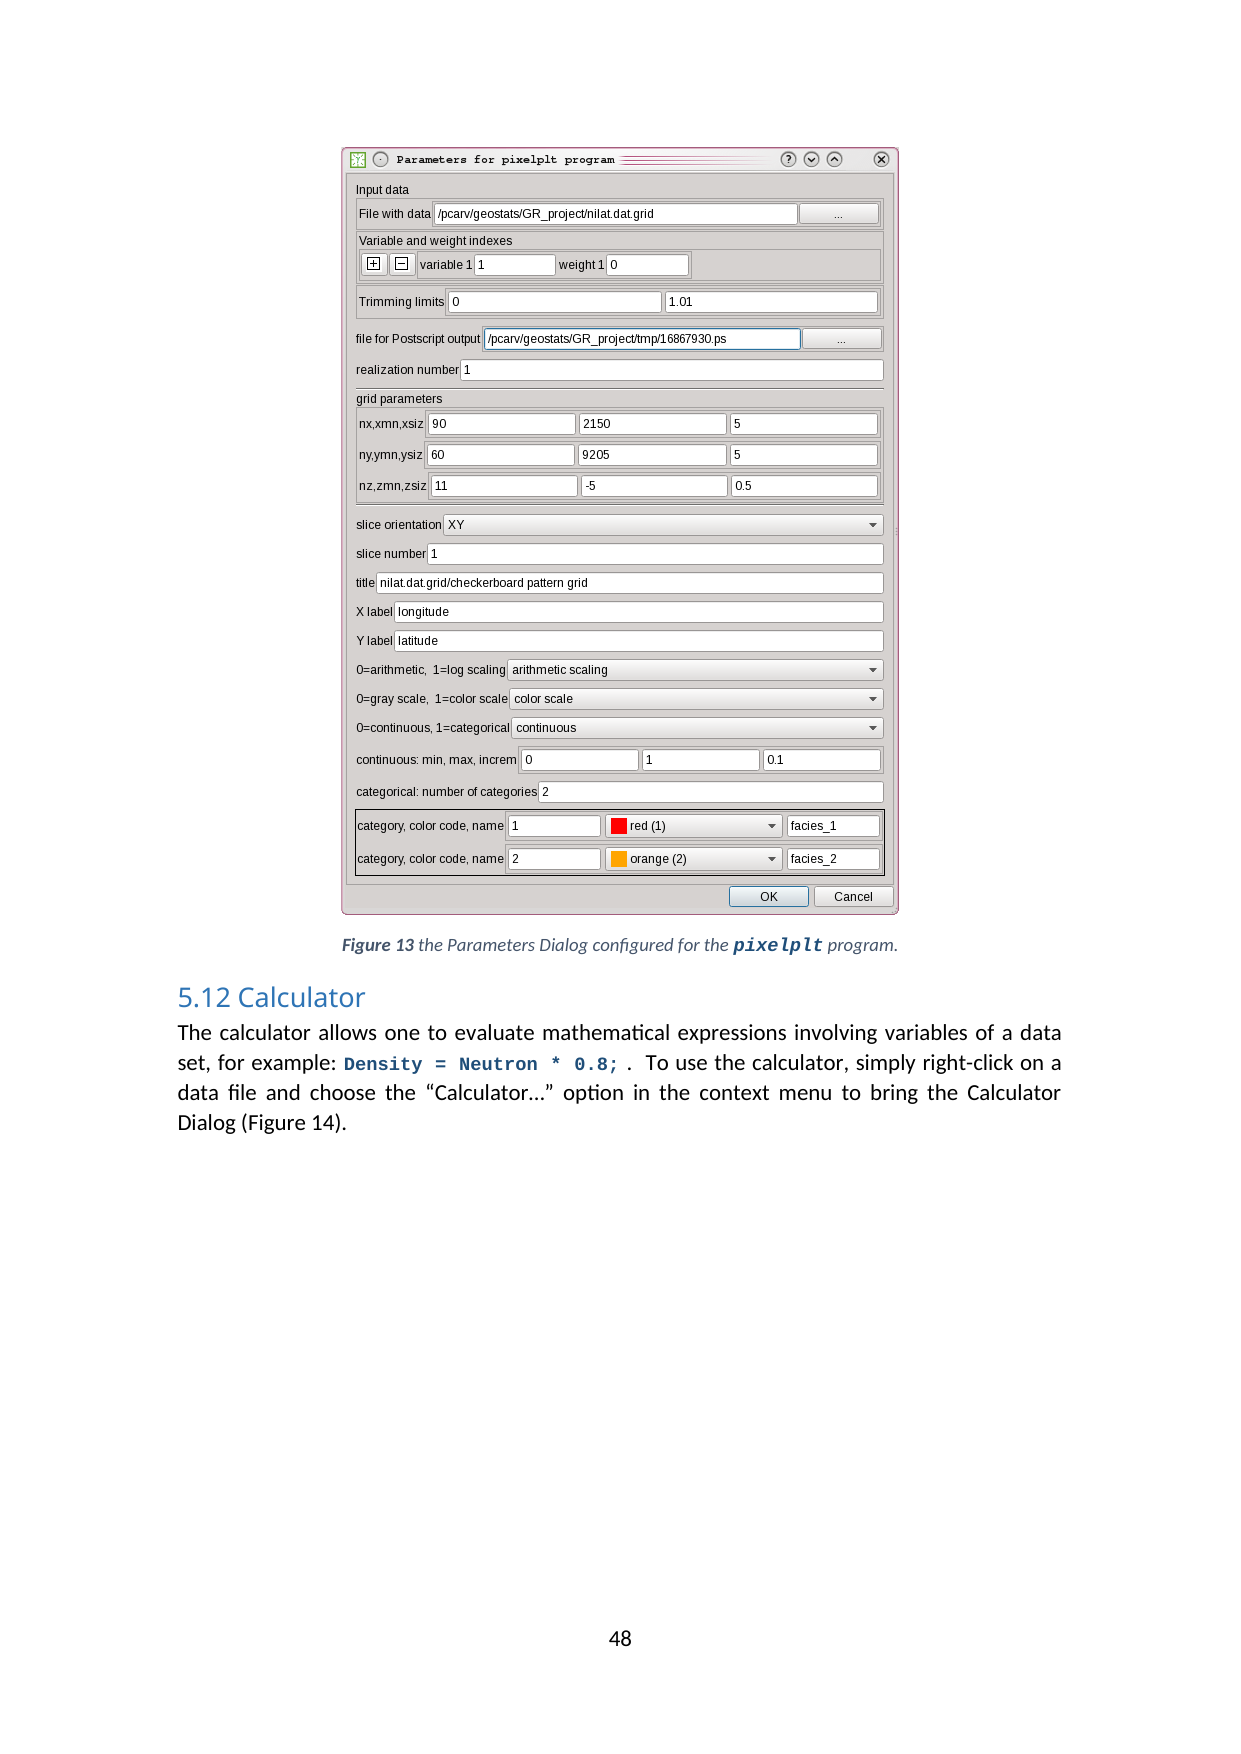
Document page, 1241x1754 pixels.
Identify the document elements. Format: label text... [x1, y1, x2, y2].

subtitle Calculator [177, 978, 1063, 1015]
text The calculator allows one to evaluate mathematical expressions involving variables of a data set, for example: Density = Neutron * 0.8; . To use the calculator, simply right-click on a data file and choose the “Calculator…” option in the context menu to bring the Calculator Dialog (Figure 14). [177, 1018, 1063, 1137]
text Figure 13 the Parameters Dialog configured for the pixelplt program. [177, 933, 1063, 957]
picture [341, 147, 899, 915]
